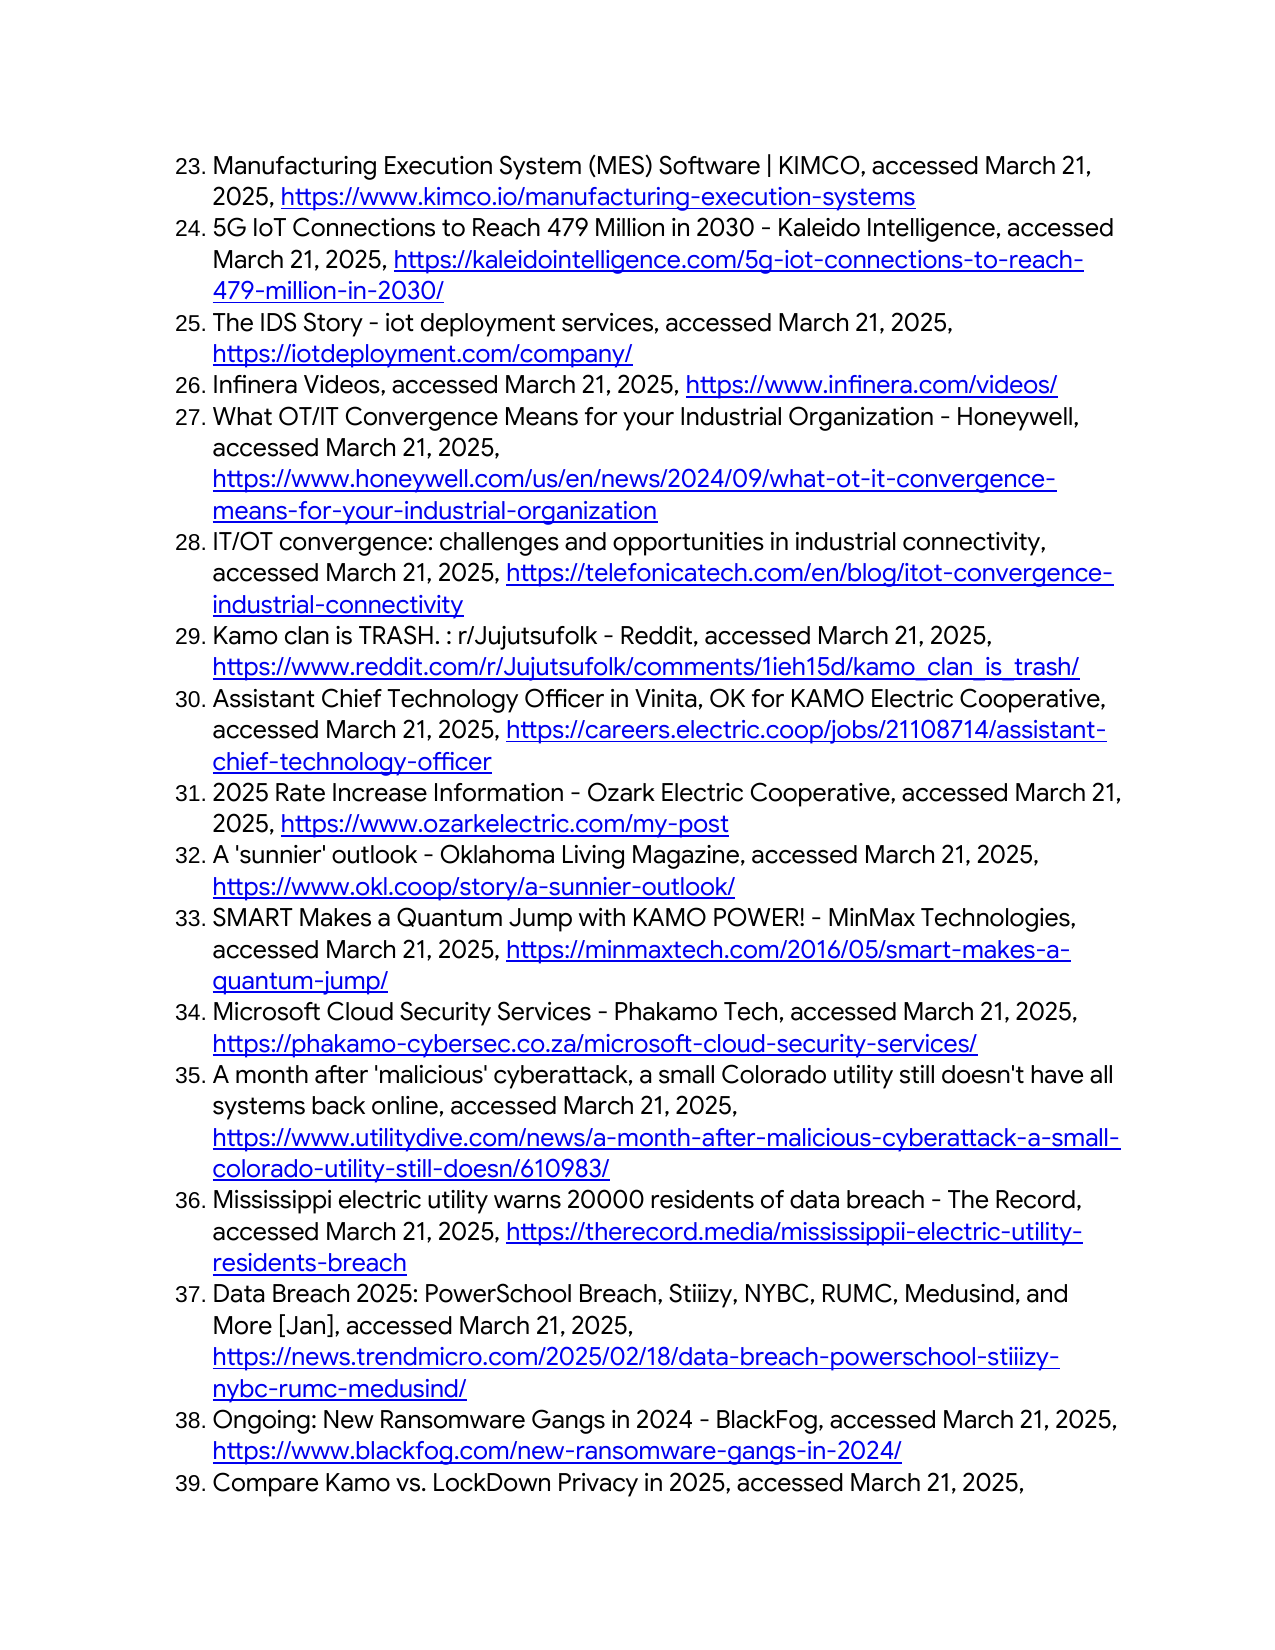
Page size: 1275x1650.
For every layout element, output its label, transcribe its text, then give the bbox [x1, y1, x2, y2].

list The IDS Story - iot deployment services, accessed March 21, 2025, https://iotdeployment.com/company/ [175, 307, 1125, 369]
list Assistant Chief Technology Officer in Vinita, OK for KAMO Electric Cooperative, accessed March 21, 2025, https://careers.electric.coop/jobs/21108714/assistant-chief-technology-officer [175, 683, 1125, 777]
list Kamo clan is TRASH. : r/Jujutsufolk - Reddit, accessed March 21, 2025, https://www.reddit.com/r/Jujutsufolk/comments/1ieh15d/kamo_clan_is_trash/ [175, 620, 1125, 683]
list Mississippi electric utility warns 20000 residents of data breach - The Record, accessed March 21, 2025, https://therecord.media/mississippii-electric-utility-residents-breach [175, 1185, 1125, 1279]
list A 'sunnier' outlook - Oklahoma Living Magazine, accessed March 21, 2025, https://www.okl.coop/story/a-sunnier-outlook/ [175, 840, 1125, 902]
list Data Breach 2025: PowerSchool Breach, Stiiizy, NYBC, RUMC, Medusind, and More [Jan], accessed March 21, 2025, https://news.trendmicro.com/2025/02/18/data-breach-powerschool-stiiizy-nybc-rumc-medusind/ [175, 1279, 1125, 1404]
list Infinera Videos, accessed March 21, 2025, https://www.infinera.com/videos/ [175, 369, 1125, 401]
list SMART Makes a Quantum Jump with KAMO POWER! - MinMax Technologies, accessed March 21, 2025, https://minmaxtech.com/2016/05/smart-makes-a-quantum-jump/ [175, 902, 1125, 997]
list 2025 Rate Increase Information - Ozark Electric Cooperative, accessed March 21, 2025, https://www.ozarkelectric.com/my-post [175, 777, 1125, 840]
list A month after 'malicious' cyberattack, a small Colorado utility still doesn't have all systems back online, accessed March 21, 2025, https://www.utilitydive.com/news/a-month-after-malicious-cyberattack-a-small-colorado-utility-still-doesn/610983/ [175, 1059, 1125, 1185]
list Microsoft Cloud Security Services - Phakamo Tech, accessed March 21, 2025, https://phakamo-cybersec.co.za/microsoft-cloud-security-services/ [175, 997, 1125, 1059]
list 5G IoT Connections to Reach 479 Million in 2030 - Kaleido Intelligence, accessed March 21, 2025, https://kaleidointelligence.com/5g-iot-connections-to-reach-479-million-in-2030/ [175, 213, 1125, 307]
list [175, 1467, 1125, 1498]
list Manufacturing Execution System (MES) Software | KIMCO, accessed March 21, 2025, https://www.kimco.io/manufacturing-execution-systems [175, 150, 1125, 213]
list IT/OT convergence: challenges and opportunities in industrial connectivity, accessed March 21, 2025, https://telefonicatech.com/en/blog/itot-convergence-industrial-connectivity [175, 526, 1125, 620]
list What OT/IT Convergence Means for your Industrial Organization - Honeywell, accessed March 21, 2025, https://www.honeywell.com/us/en/news/2024/09/what-ot-it-convergence-means-for-your-industrial-organization [175, 401, 1125, 526]
list Ongoing: New Ransomware Gangs in 2024 - BlackFog, accessed March 21, 2025, https://www.blackfog.com/new-ransomware-gangs-in-2024/ [175, 1404, 1125, 1467]
